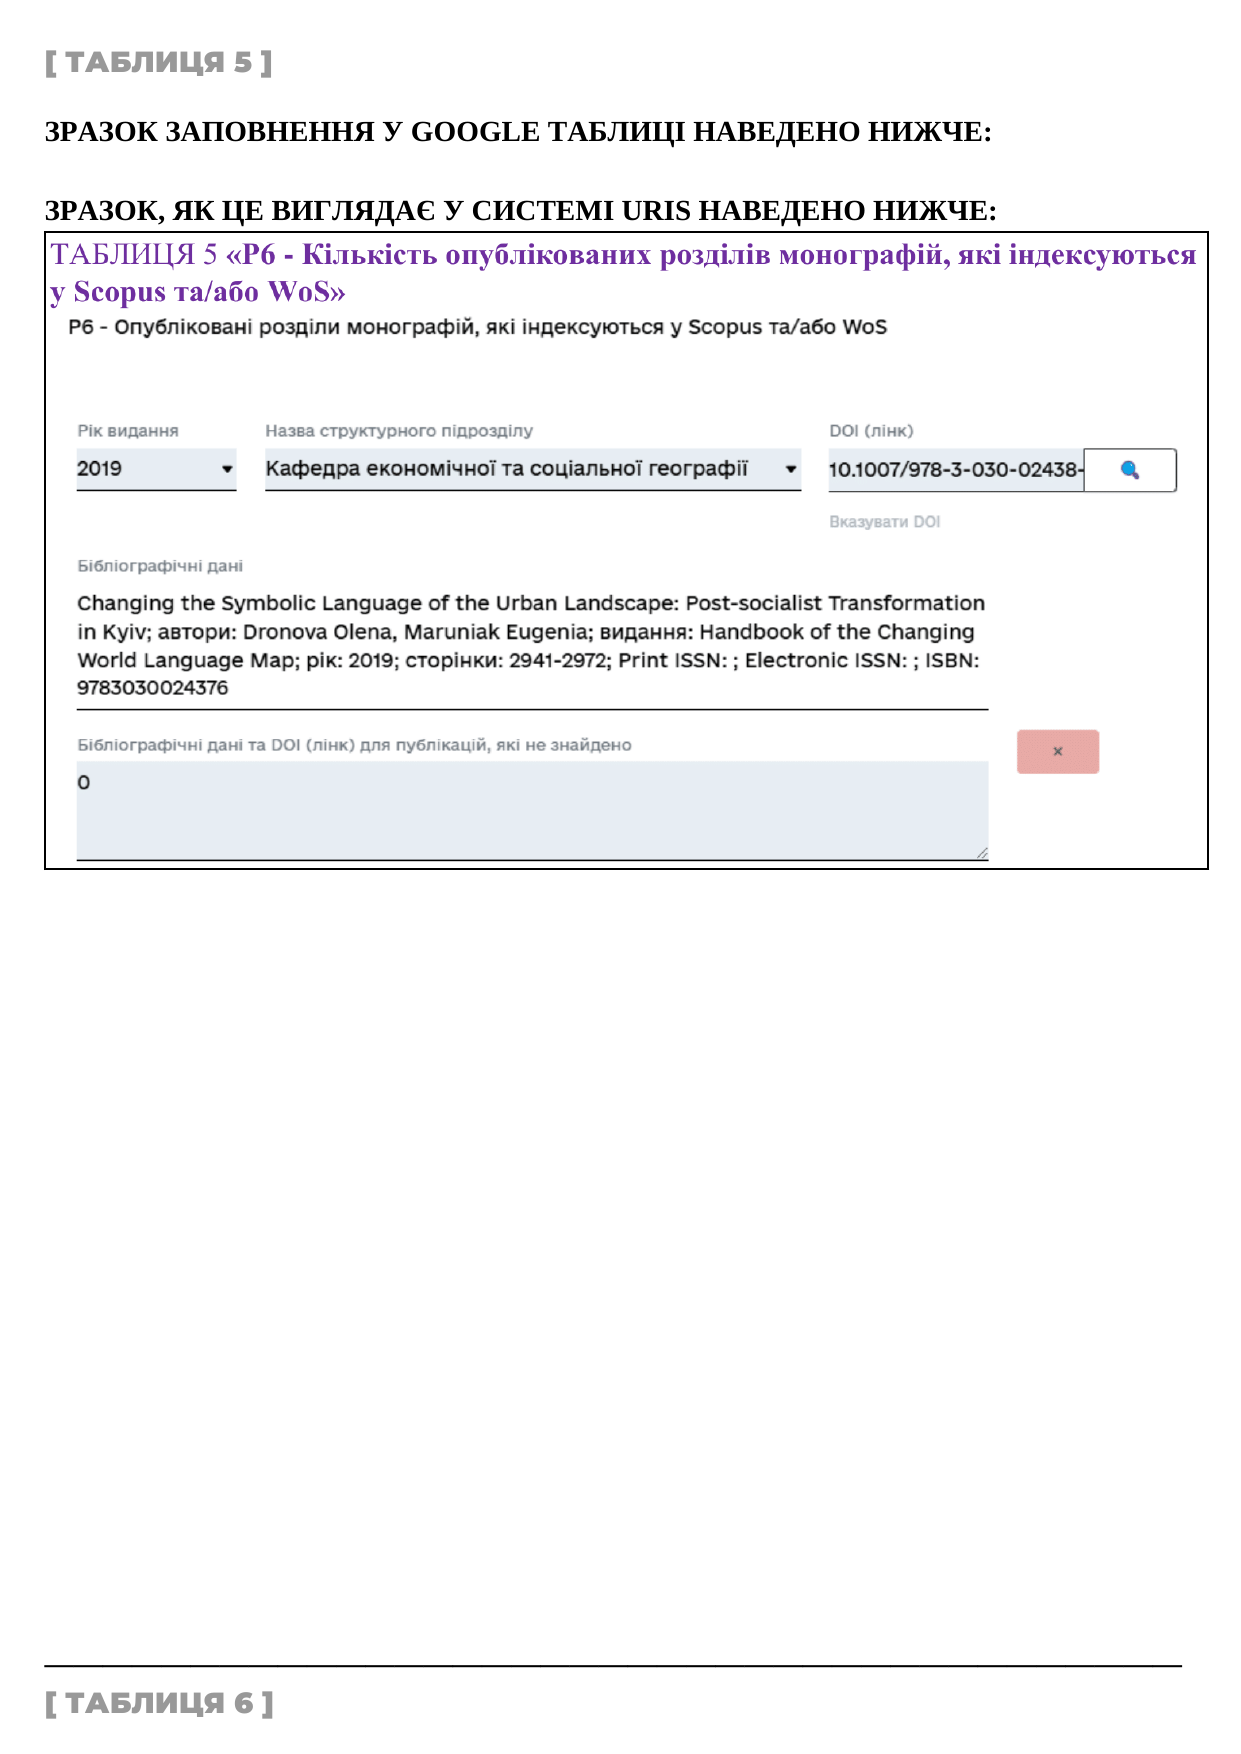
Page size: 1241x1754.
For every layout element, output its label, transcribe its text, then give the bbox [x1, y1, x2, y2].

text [44, 870, 1209, 1720]
picture [46, 233, 1207, 868]
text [44, 44, 1209, 110]
